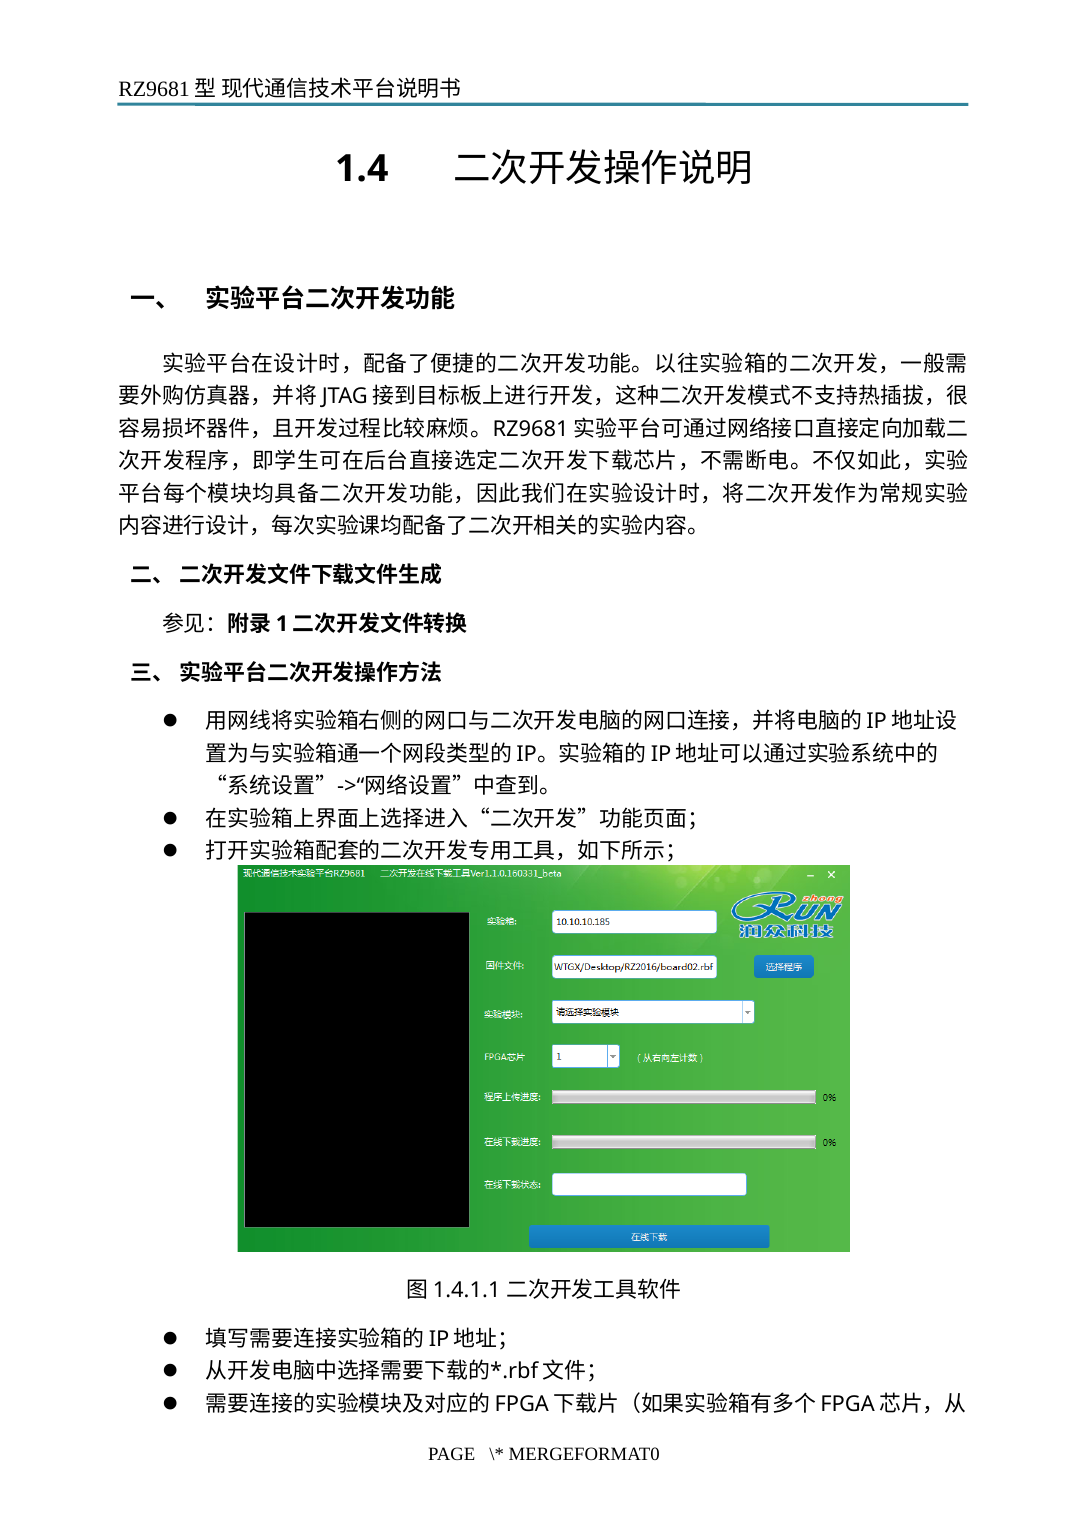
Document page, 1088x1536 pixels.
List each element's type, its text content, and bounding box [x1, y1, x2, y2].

list 打开实验箱配套的二次开发专用工具，如下所示； [162, 833, 969, 866]
text 实验平台在设计时，配备了便捷的二次开发功能。以往实验箱的二次开发，一般需要外购仿真器，并将JTAG接到目标板上进行开发，这种二次开发模式不支持热插拔，很容易损坏器件，且开发过程比较麻烦。RZ9681实验平台可通过网络接口直接定向加载二次开发程序，即学生可在后台直接选定二次开发下载芯片，不需断电。不仅如此，实验平台每个模块均具备二次开发功能，因此我们在实验设计时，将二次开发作为常规实验内容进行设计，每次实验课均配备了二次开相关的实验内容。 [118, 346, 969, 541]
subtitle 二次开发操作说明 [118, 132, 969, 197]
list 从开发电脑中选择需要下载的*.rbf文件； [162, 1353, 969, 1386]
list 用网线将实验箱右侧的网口与二次开发电脑的网口连接，并将电脑的IP地址设置为与实验箱通一个网段类型的IP。实验箱的IP地址可以通过实验系统中的“系统设置”->“网络设置”中查到。 [162, 703, 969, 801]
list 填写需要连接实验箱的IP地址； [162, 1321, 969, 1353]
picture [237, 865, 850, 1252]
list 在实验箱上界面上选择进入“二次开发”功能页面； [162, 801, 969, 833]
list 实验平台二次开发功能 [130, 264, 969, 329]
list 图1.4.1.1 二次开发工具软件 [118, 1272, 969, 1304]
list 二次开发文件下载文件生成 [130, 557, 969, 589]
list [162, 1386, 969, 1418]
text 参见：附录1二次开发文件转换 [118, 606, 969, 638]
list 实验平台二次开发操作方法 [130, 654, 969, 687]
